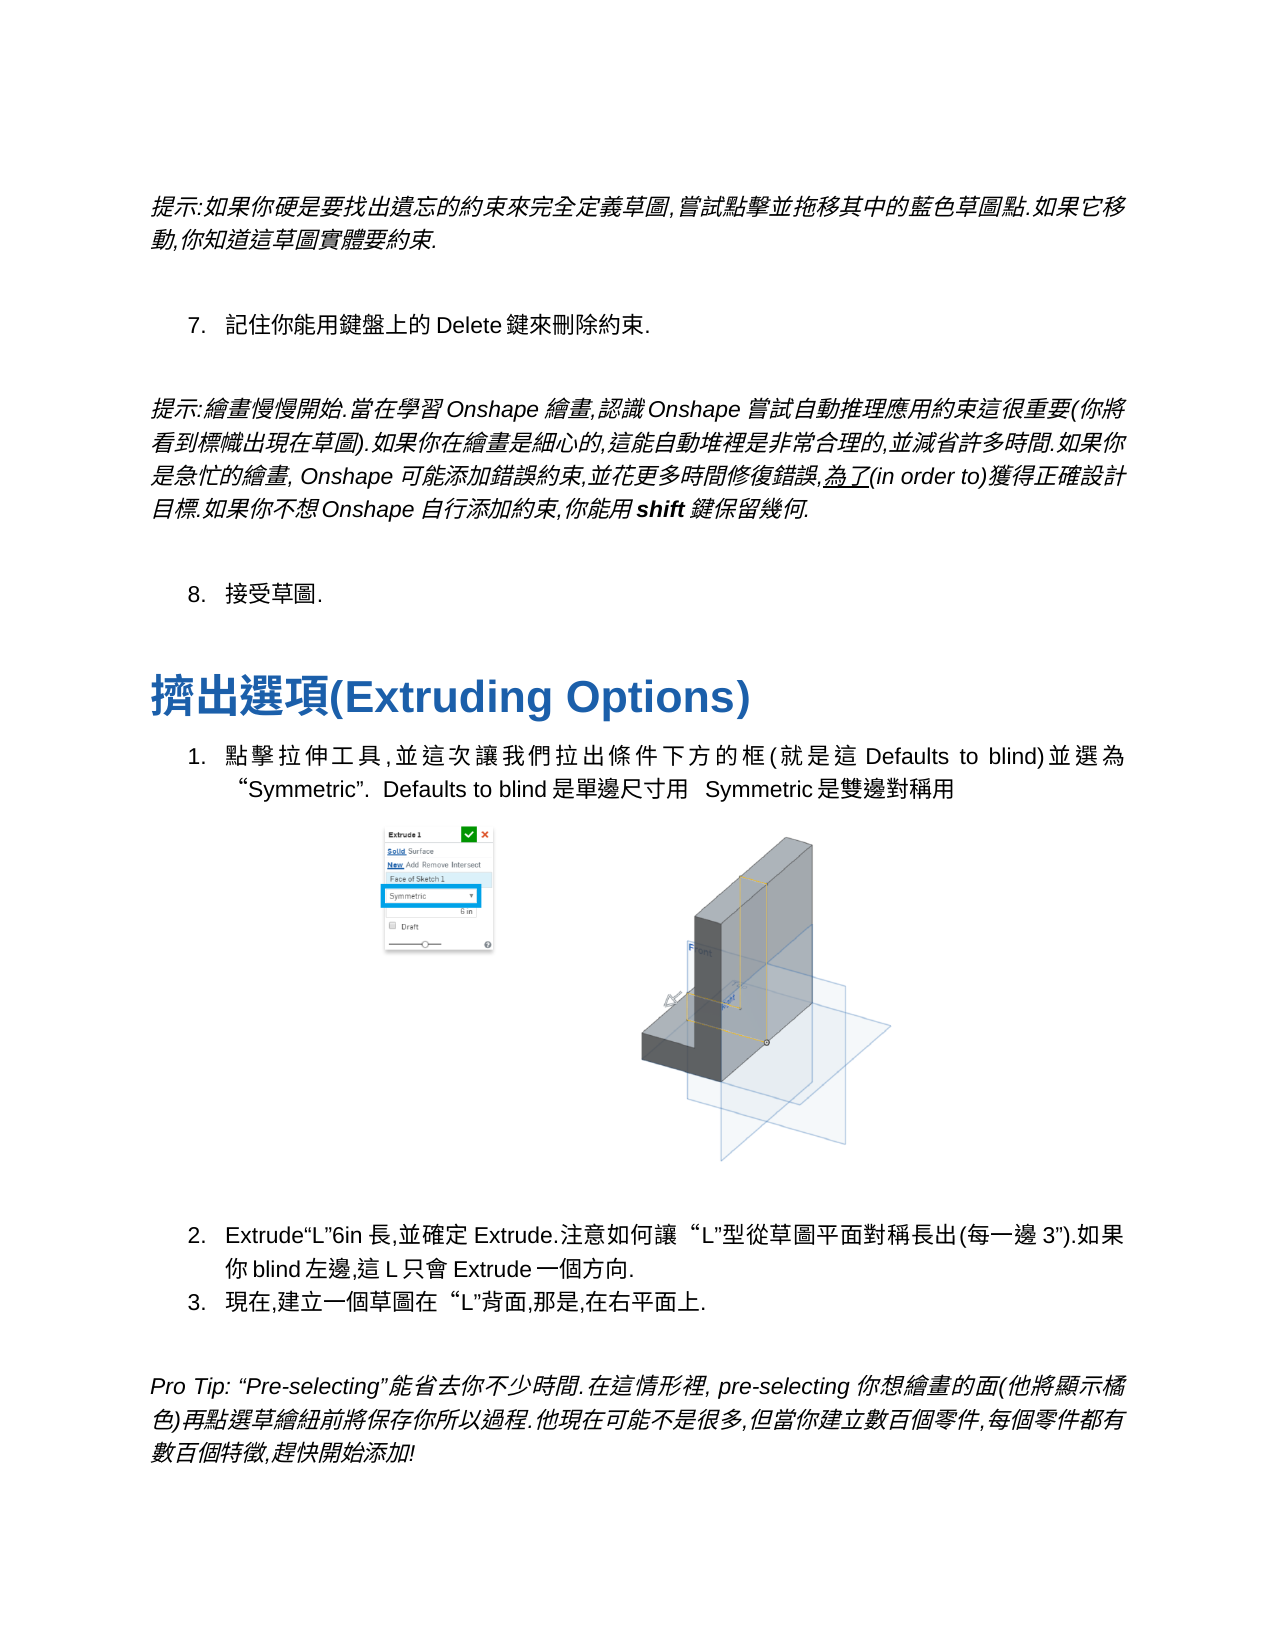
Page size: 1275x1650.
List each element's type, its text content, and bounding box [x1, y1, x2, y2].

list 現在,建立一個草圖在“L”背面,那是,在右平面上. [187, 1284, 1125, 1317]
list 點擊拉伸工具,並這次讓我們拉出條件下方的框(就是這Defaults to blind)並選為“Symmetric”. Defaults to blind是單邊尺寸用 Symmetric是雙邊對稱用 [187, 738, 1125, 804]
list 記住你能用鍵盤上的Delete鍵來刪除約束. [187, 307, 1125, 340]
text Pro Tip: “Pre-selecting”能省去你不少時間.在這情形裡, pre-selecting你想繪畫的面(他將顯示橘色)再點選草繪紐前將保存你所以過程.他現在可能不是很多,但當你建立數百個零件,每個零件都有數百個特徵,趕快開始添加! [150, 1368, 1125, 1468]
list 接受草圖. [187, 576, 1125, 609]
text 提示:繪畫慢慢開始.當在學習Onshape繪畫,認識Onshape嘗試自動推理應用約束這很重要(你將看到標幟出現在草圖).如果你在繪畫是細心的,這能自動堆裡是非常合理的,並減省許多時間.如果你是急忙的繪畫, Onshape可能添加錯誤約束,並花更多時間修復錯誤,為了(in order to)獲得正確設計目標.如果你不想Onshape自行添加約束,你能用shift鍵保留幾何. [150, 391, 1125, 524]
subtitle 擠出選項(Extruding Options) [150, 660, 1125, 725]
list Extrude“L”6in長,並確定Extrude.注意如何讓“L”型從草圖平面對稱長出(每一邊3”).如果你blind左邊,這L只會Extrude一個方向. [187, 1217, 1125, 1284]
text 提示:如果你硬是要找出遺忘的約束來完全定義草圖,嘗試點擊並拖移其中的藍色草圖點.如果它移動,你知道這草圖實體要約束. [150, 189, 1125, 255]
picture [378, 816, 897, 1166]
